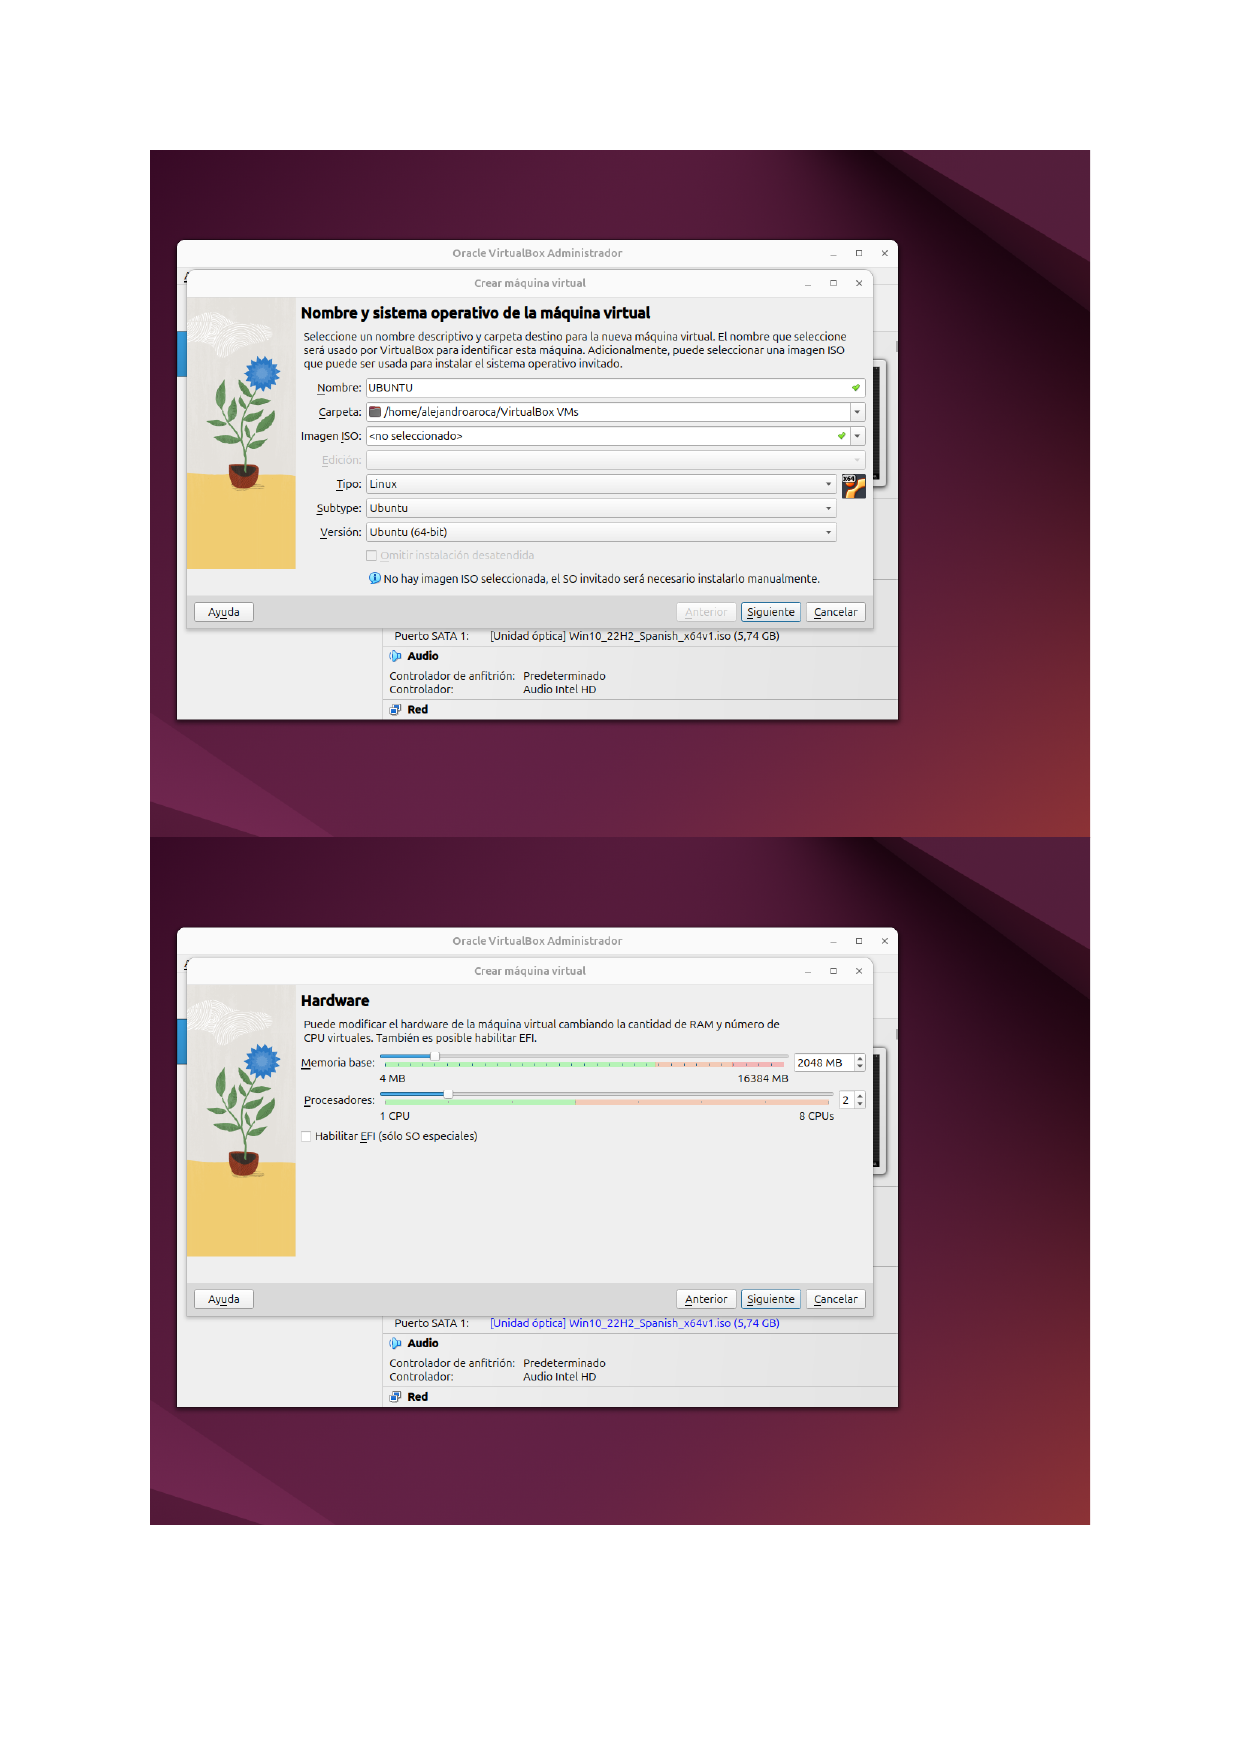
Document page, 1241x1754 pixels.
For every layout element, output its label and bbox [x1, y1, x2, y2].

picture [150, 150, 1091, 1525]
